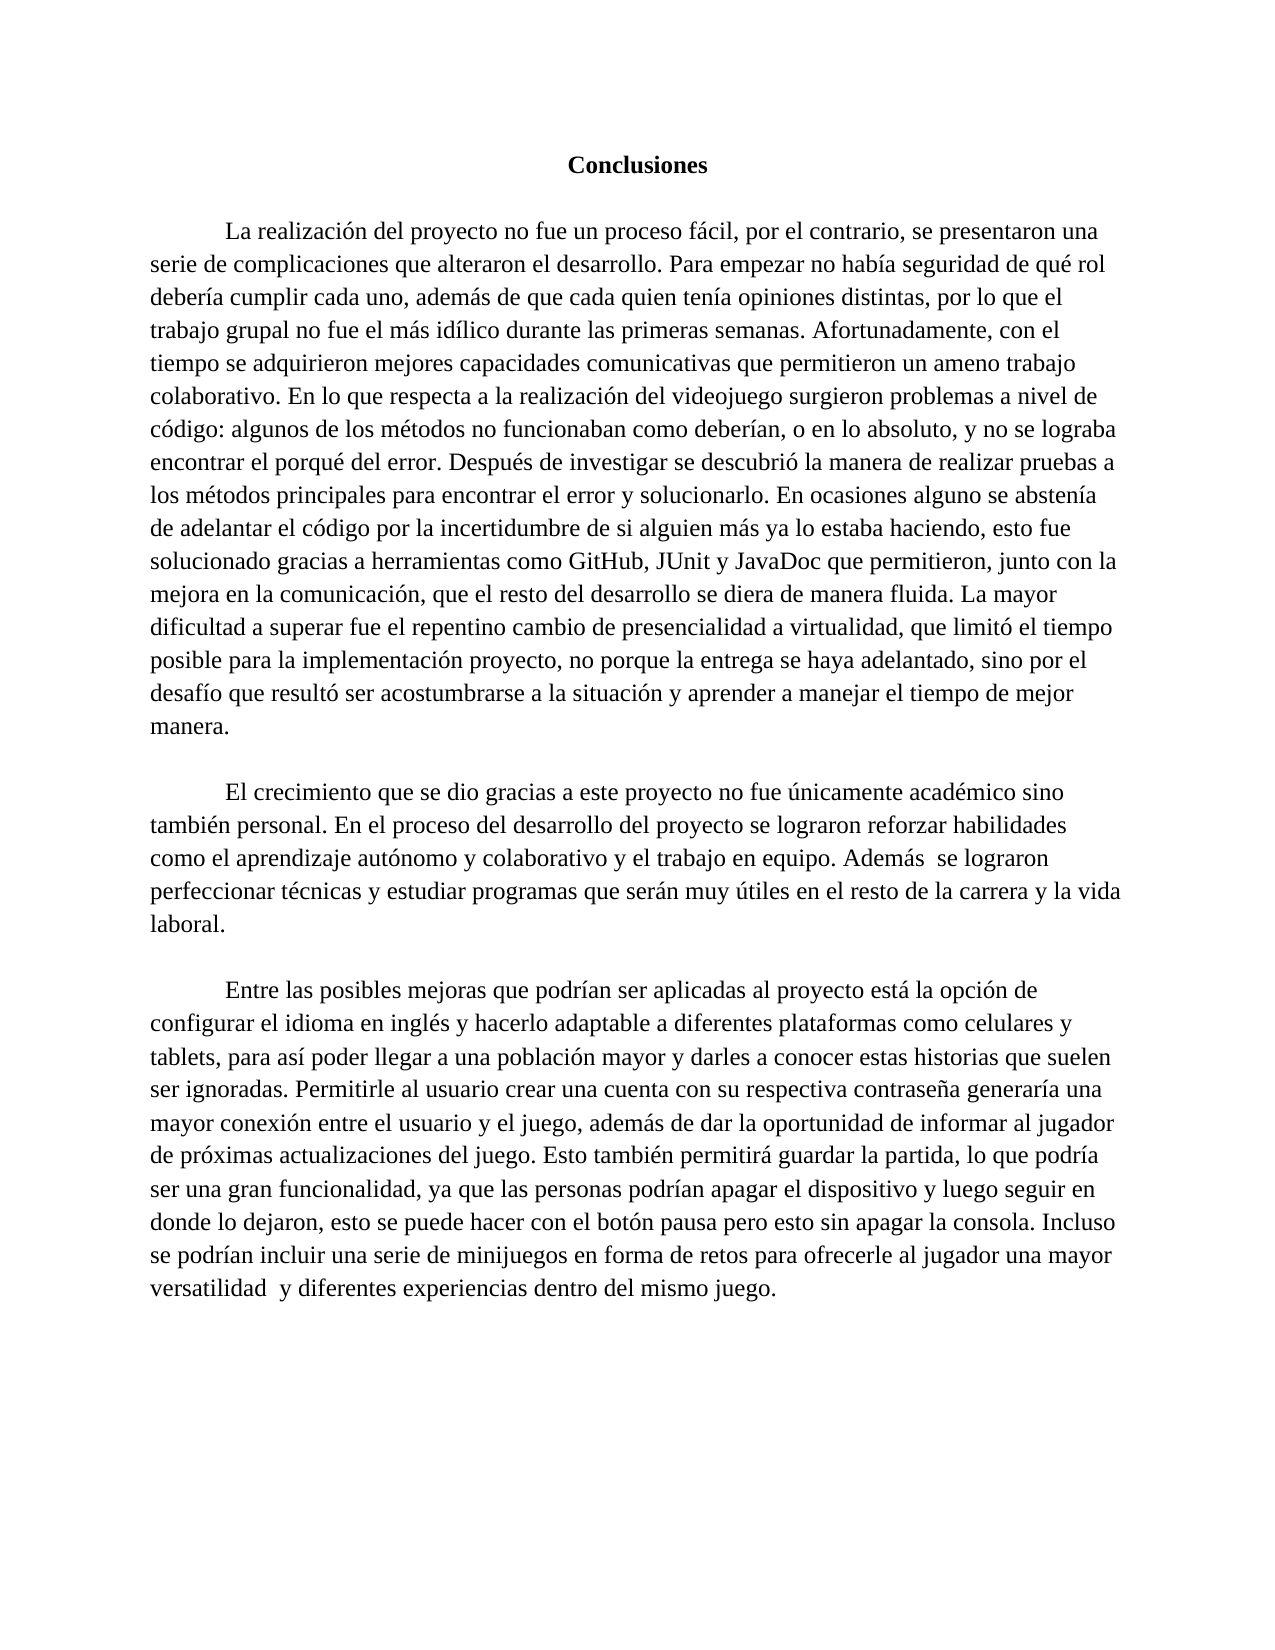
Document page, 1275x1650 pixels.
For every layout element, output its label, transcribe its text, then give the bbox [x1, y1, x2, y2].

text Entre las posibles mejoras que podrían ser aplicadas al proyecto está la opción de configurar el idioma en inglés y hacerlo adaptable a diferentes plataformas como celulares y tablets, para así poder llegar a una población mayor y darles a conocer estas historias que suelen ser ignoradas. Permitirle al usuario crear una cuenta con su respectiva contraseña generaría una mayor conexión entre el usuario y el juego, además de dar la oportunidad de informar al jugador de próximas actualizaciones del juego. Esto también permitirá guardar la partida, lo que podría ser una gran funcionalidad, ya que las personas podrían apagar el dispositivo y luego seguir en donde lo dejaron, esto se puede hacer con el botón pausa pero esto sin apagar la consola. Incluso se podrían incluir una serie de minijuegos en forma de retos para ofrecerle al jugador una mayor versatilidad y diferentes experiencias dentro del mismo juego. [150, 976, 1125, 1301]
title Conclusiones [150, 150, 1125, 179]
text La realización del proyecto no fue un proceso fácil, por el contrario, se presentaron una serie de complicaciones que alteraron el desarrollo. Para empezar no había seguridad de qué rol debería cumplir cada uno, además de que cada quien tenía opiniones distintas, por lo que el trabajo grupal no fue el más idílico durante las primeras semanas. Afortunadamente, con el tiempo se adquirieron mejores capacidades comunicativas que permitieron un ameno trabajo colaborativo. En lo que respecta a la realización del videojuego surgieron problemas a nivel de código: algunos de los métodos no funcionaban como deberían, o en lo absoluto, y no se lograba encontrar el porqué del error. Después de investigar se descubrió la manera de realizar pruebas a los métodos principales para encontrar el error y solucionarlo. En ocasiones alguno se abstenía de adelantar el código por la incertidumbre de si alguien más ya lo estaba haciendo, esto fue solucionado gracias a herramientas como GitHub, JUnit y JavaDoc que permitieron, junto con la mejora en la comunicación, que el resto del desarrollo se diera de manera fluida. La mayor dificultad a superar fue el repentino cambio de presencialidad a virtualidad, que limitó el tiempo posible para la implementación proyecto, no porque la entrega se haya adelantado, sino por el desafío que resultó ser acostumbrarse a la situación y aprender a manejar el tiempo de mejor manera. [150, 216, 1125, 740]
text El crecimiento que se dio gracias a este proyecto no fue únicamente académico sino también personal. En el proceso del desarrollo del proyecto se lograron reforzar habilidades como el aprendizaje autónomo y colaborativo y el trabajo en equipo. Además se lograron perfeccionar técnicas y estudiar programas que serán muy útiles en el resto de la carrera y la vida laboral. [150, 777, 1125, 938]
